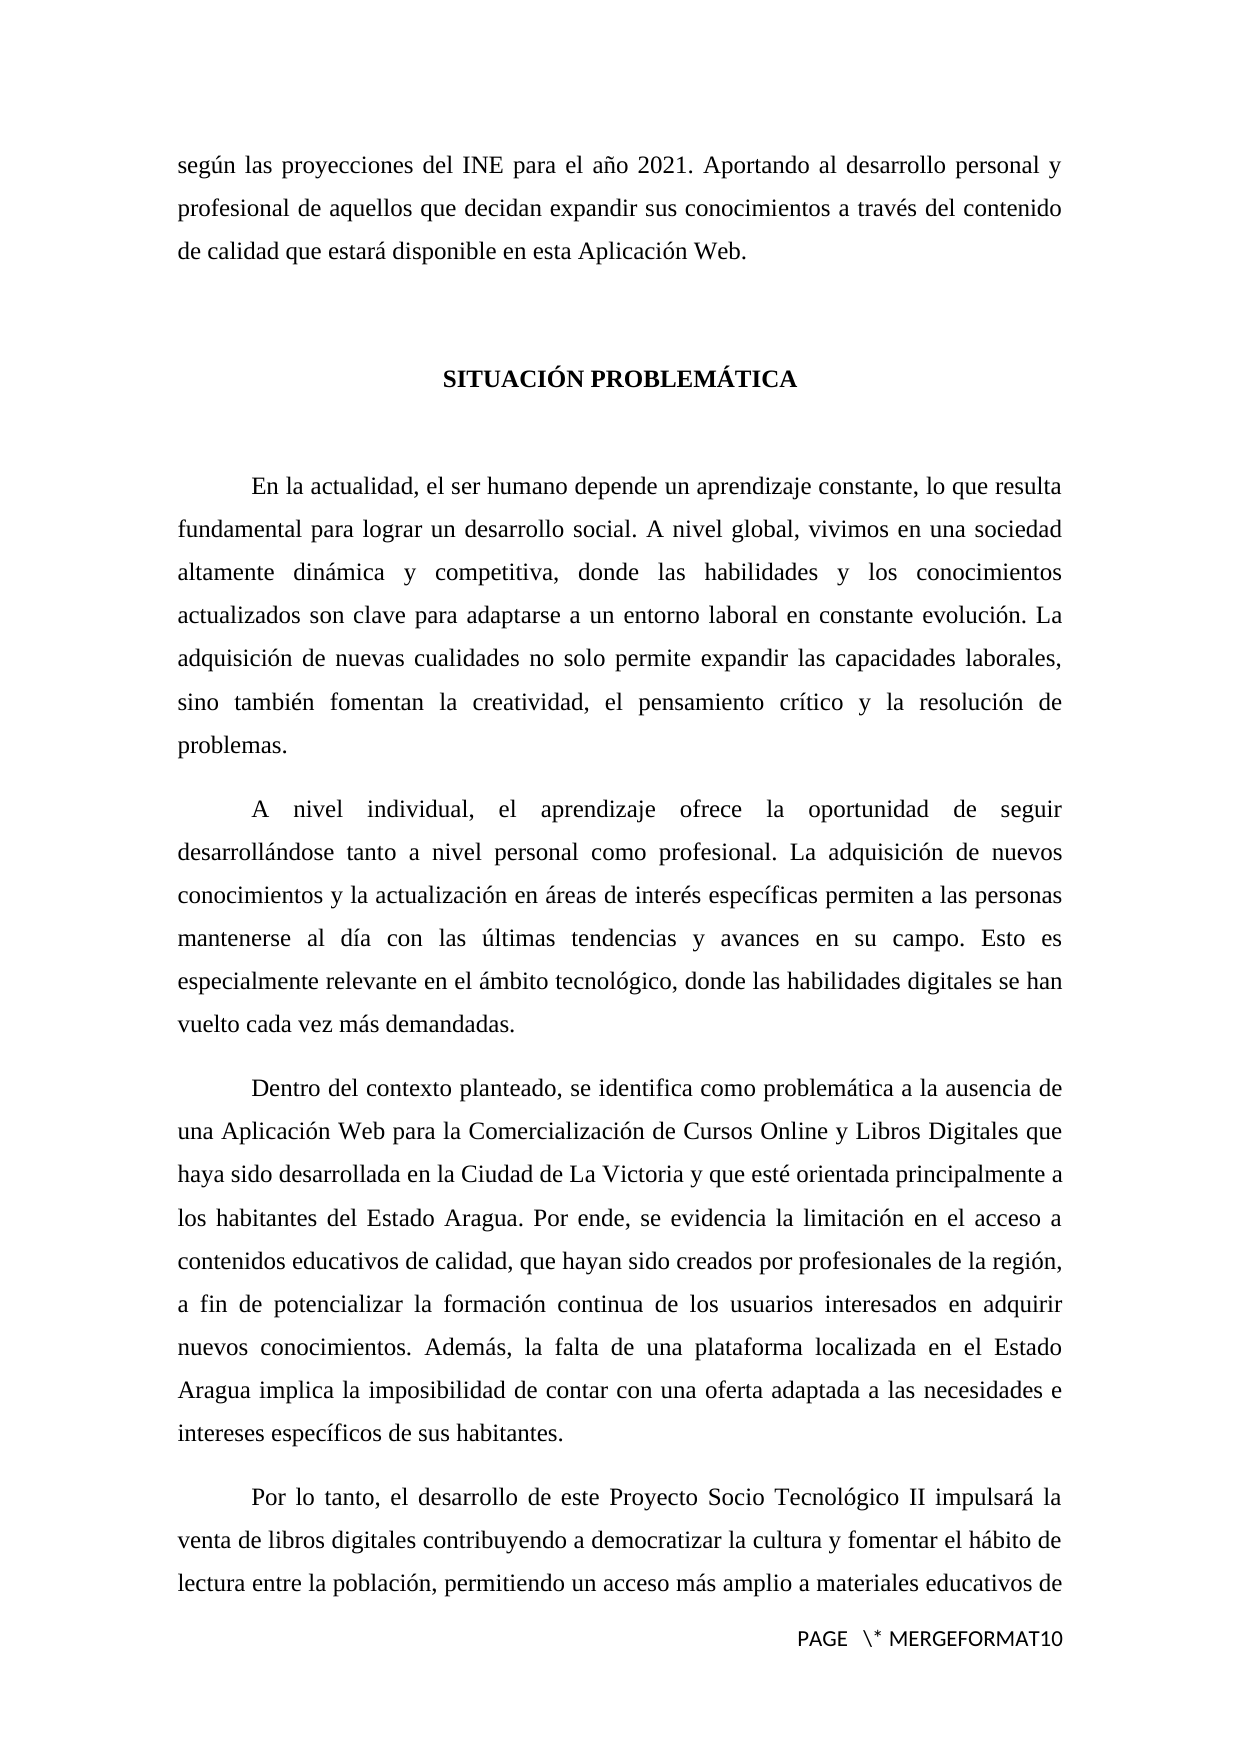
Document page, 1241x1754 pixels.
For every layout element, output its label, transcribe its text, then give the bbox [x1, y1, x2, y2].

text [177, 150, 1063, 265]
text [177, 1482, 1063, 1597]
text En la actualidad, el ser humano depende un aprendizaje constante, lo que resulta fundamental para lograr un desarrollo social. A nivel global, vivimos en una sociedad altamente dinámica y competitiva, donde las habilidades y los conocimientos actualizados son clave para adaptarse a un entorno laboral en constante evolución. La adquisición de nuevas cualidades no solo permite expandir las capacidades laborales, sino también fomentan la creatividad, el pensamiento crítico y la resolución de problemas. [177, 471, 1063, 758]
subtitle SITUACIÓN PROBLEMÁTICA [177, 364, 1063, 393]
text A nivel individual, el aprendizaje ofrece la oportunidad de seguir desarrollándose tanto a nivel personal como profesional. La adquisición de nuevos conocimientos y la actualización en áreas de interés específicas permiten a las personas mantenerse al día con las últimas tendencias y avances en su campo. Esto es especialmente relevante en el ámbito tecnológico, donde las habilidades digitales se han vuelto cada vez más demandadas. [177, 794, 1063, 1038]
text Dentro del contexto planteado, se identifica como problemática a la ausencia de una Aplicación Web para la Comercialización de Cursos Online y Libros Digitales que haya sido desarrollada en la Ciudad de La Victoria y que esté orientada principalmente a los habitantes del Estado Aragua. Por ende, se evidencia la limitación en el acceso a contenidos educativos de calidad, que hayan sido creados por profesionales de la región, a fin de potencializar la formación continua de los usuarios interesados en adquirir nuevos conocimientos. Además, la falta de una plataforma localizada en el Estado Aragua implica la imposibilidad de contar con una oferta adaptada a las necesidades e intereses específicos de sus habitantes. [177, 1073, 1063, 1447]
